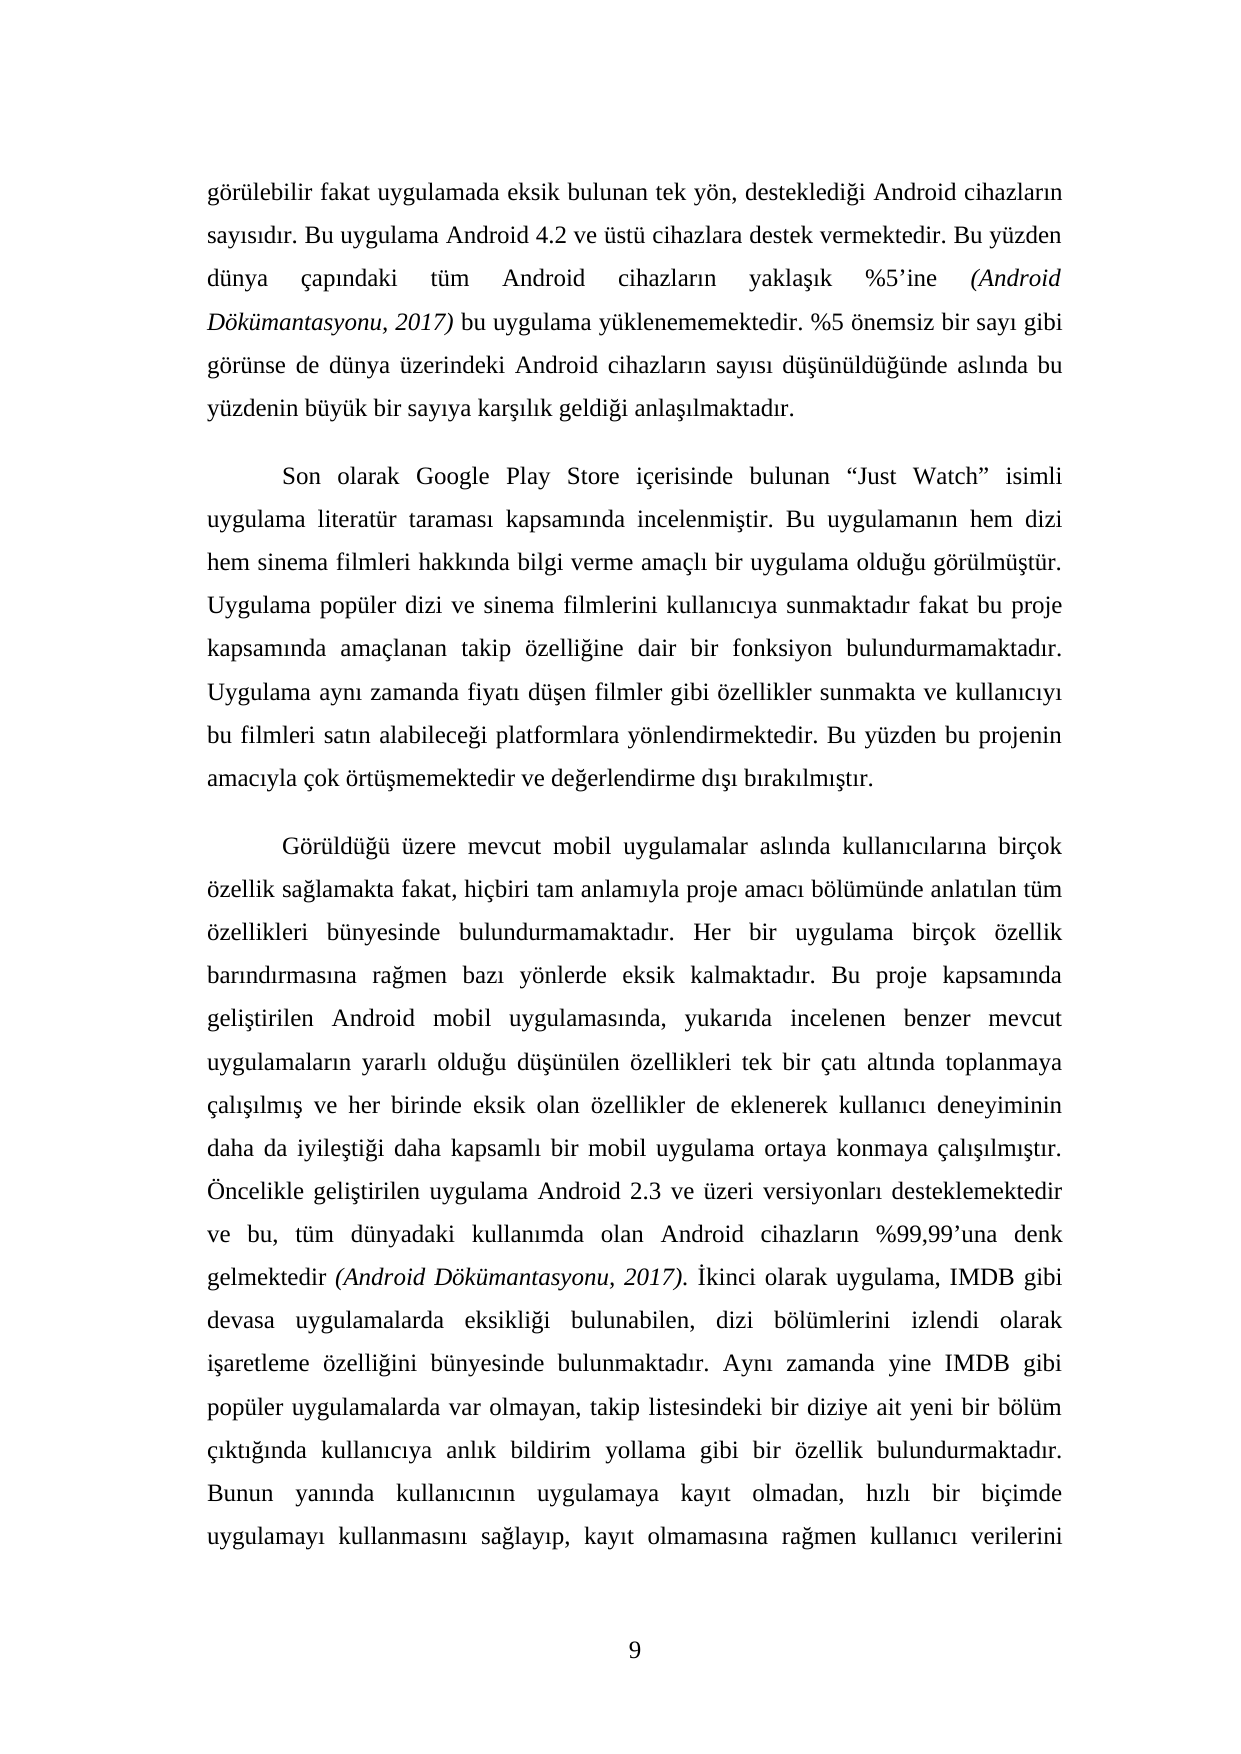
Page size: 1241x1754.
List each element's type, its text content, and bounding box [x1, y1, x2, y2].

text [207, 831, 1063, 1550]
text Son olarak Google Play Store içerisinde bulunan “Just Watch” isimli uygulama literatür taraması kapsamında incelenmiştir. Bu uygulamanın hem dizi hem sinema filmleri hakkında bilgi verme amaçlı bir uygulama olduğu görülmüştür. Uygulama popüler dizi ve sinema filmlerini kullanıcıya sunmaktadır fakat bu proje kapsamında amaçlanan takip özelliğine dair bir fonksiyon bulundurmamaktadır. Uygulama aynı zamanda fiyatı düşen filmler gibi özellikler sunmakta ve kullanıcıyı bu filmleri satın alabileceği platformlara yönlendirmektedir. Bu yüzden bu projenin amacıyla çok örtüşmemektedir ve değerlendirme dışı bırakılmıştır. [207, 461, 1063, 792]
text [207, 177, 1063, 422]
